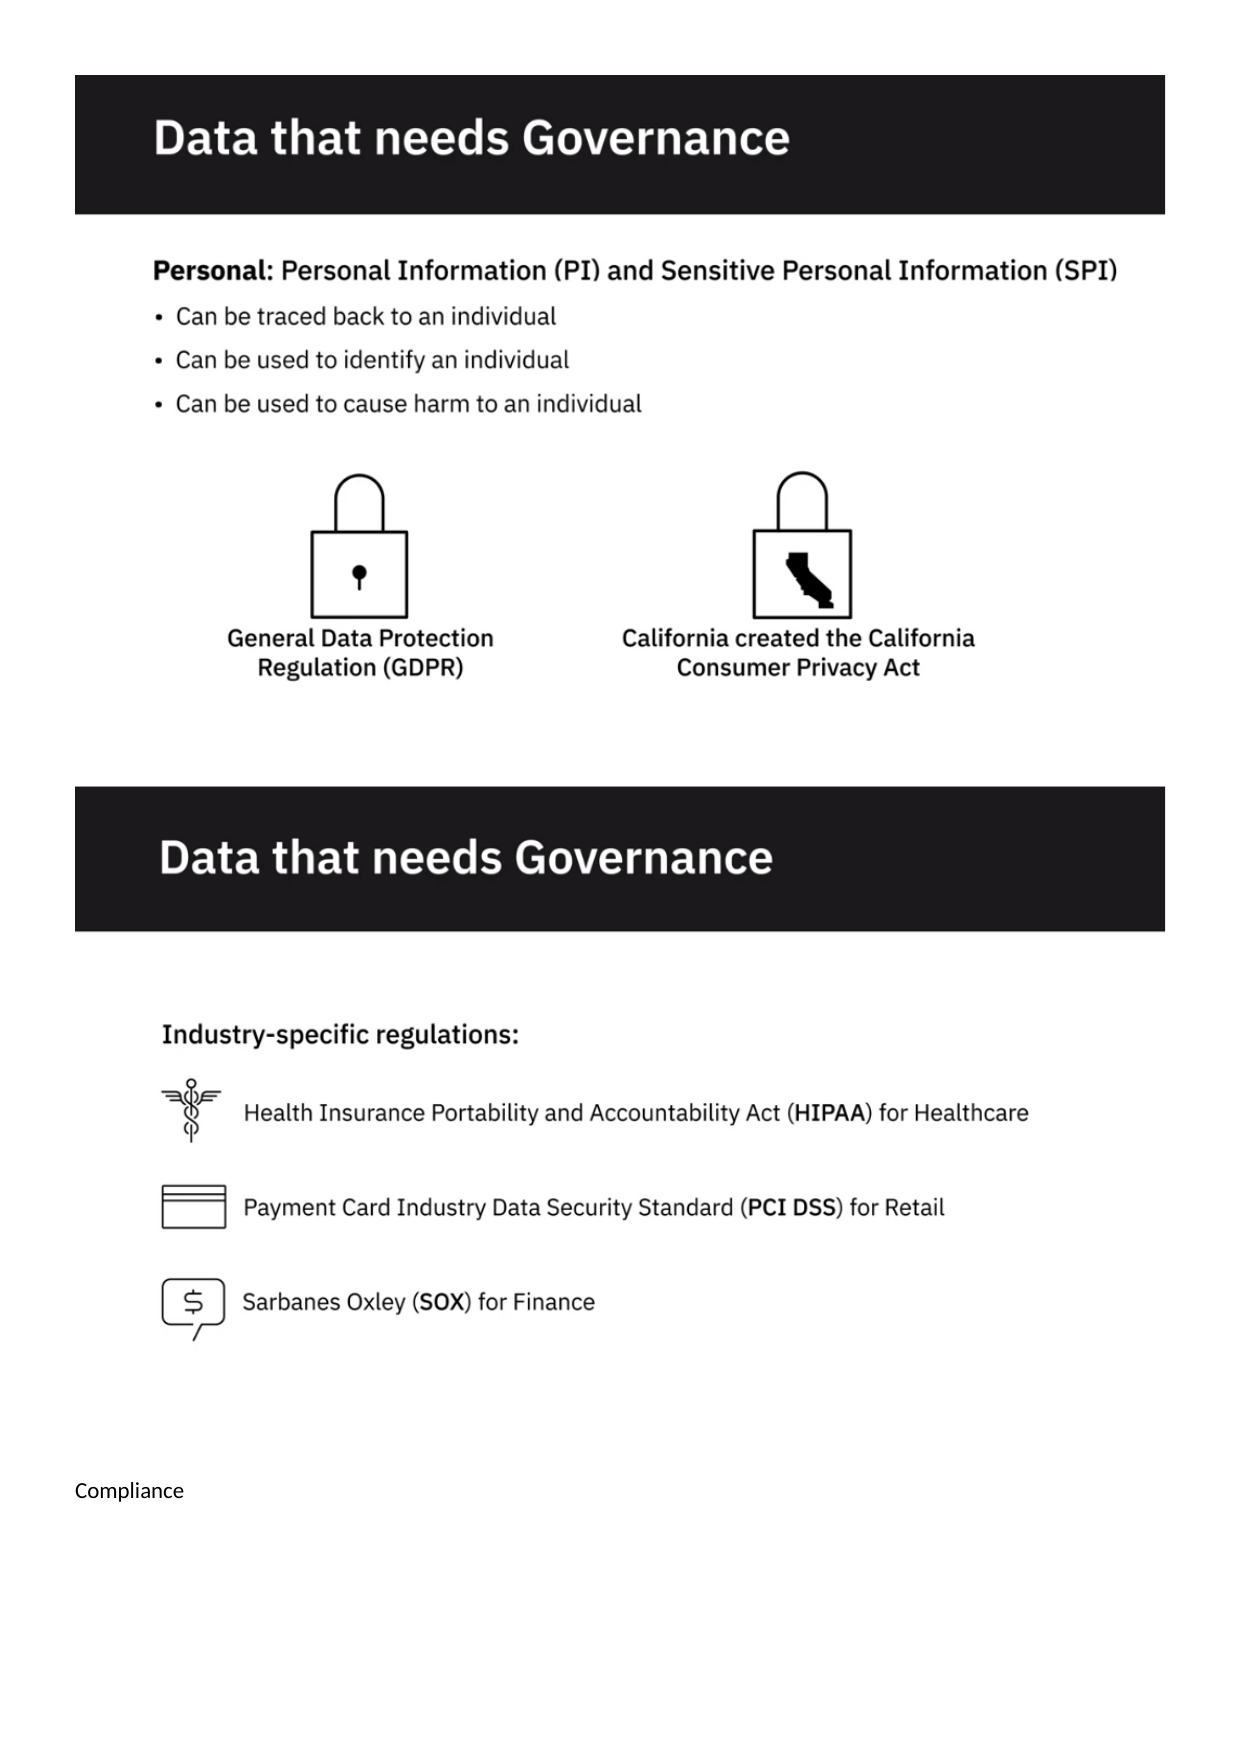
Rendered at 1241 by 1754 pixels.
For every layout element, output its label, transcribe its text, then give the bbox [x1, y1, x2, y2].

text Compliance [75, 1476, 1165, 1504]
picture [75, 75, 1166, 709]
picture [75, 774, 1166, 1411]
